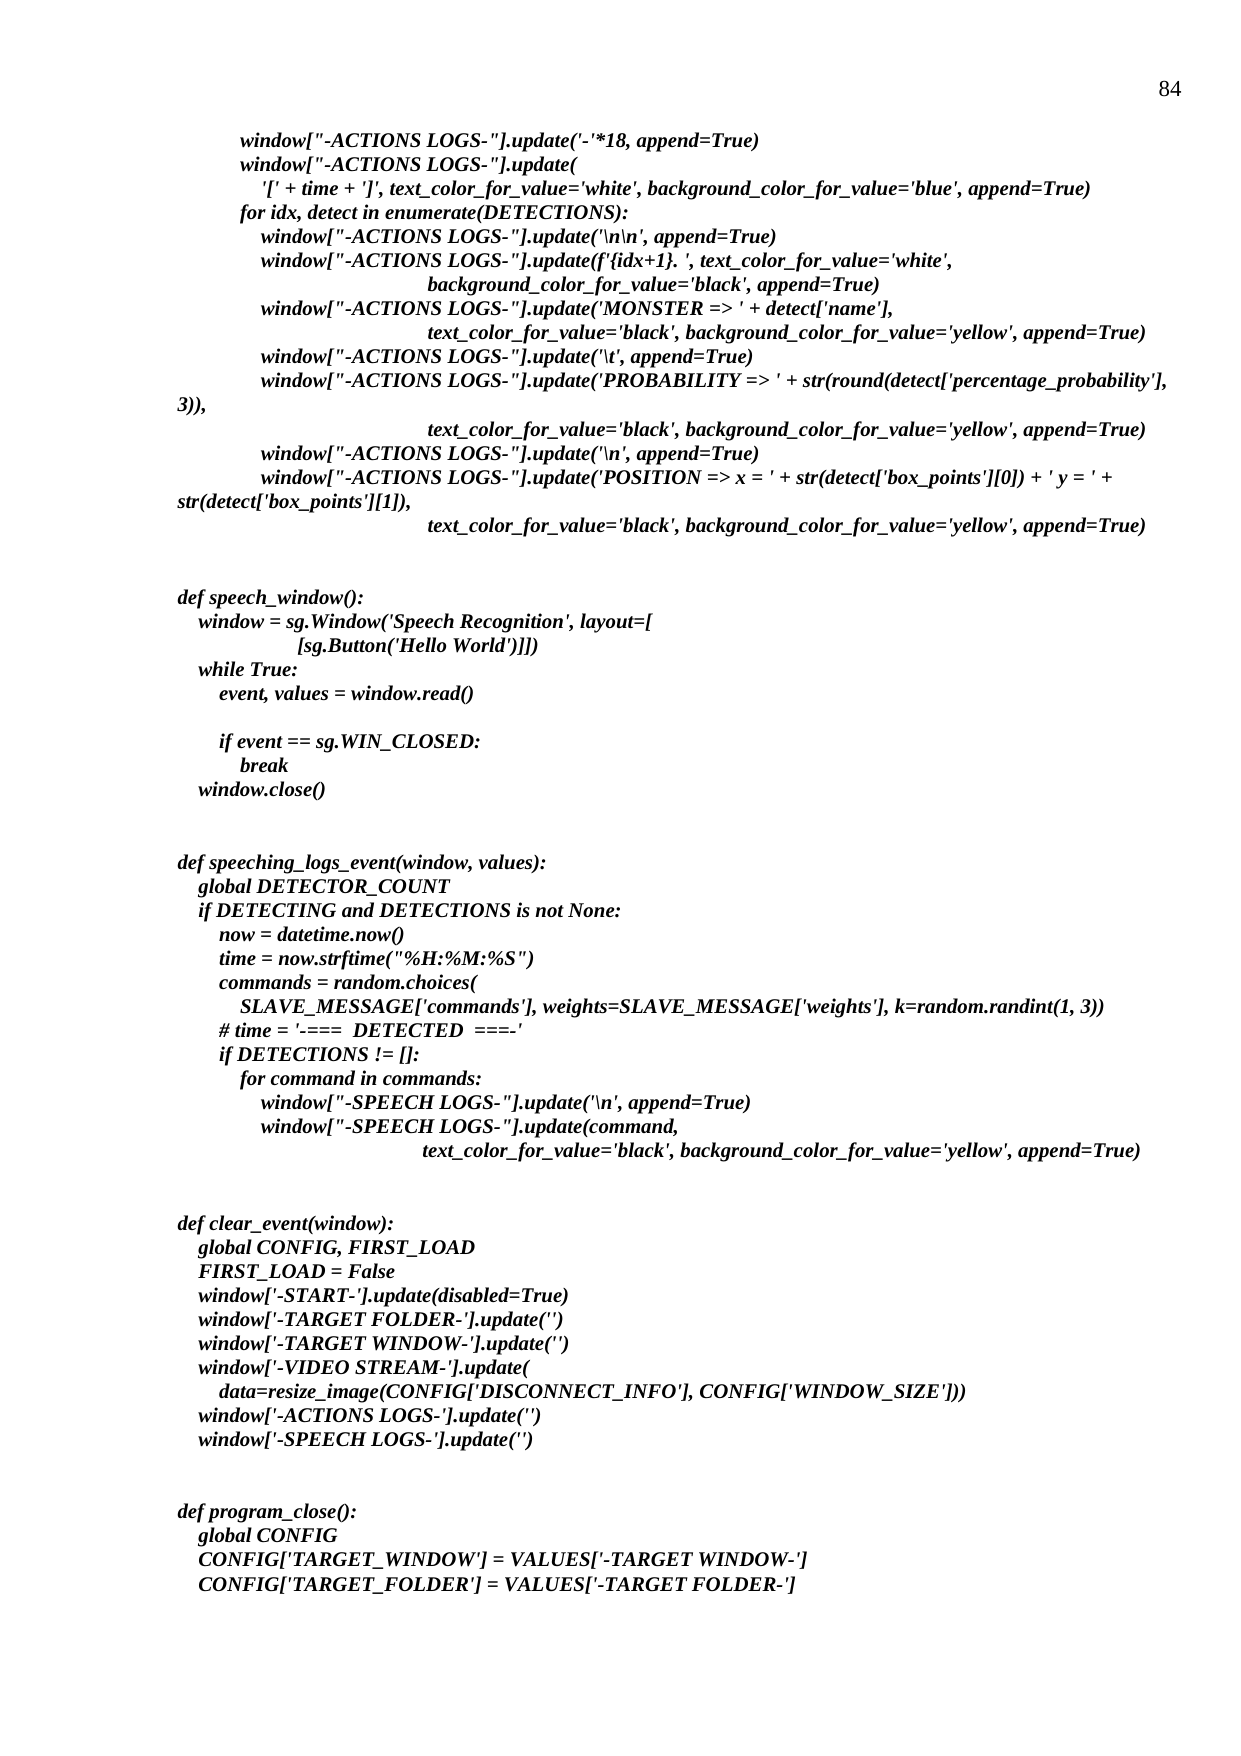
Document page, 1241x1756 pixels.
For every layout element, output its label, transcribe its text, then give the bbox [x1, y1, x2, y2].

text window["-ACTIONS LOGS-"].update(f'{idx+1}. ', text_color_for_value='white', [177, 248, 1181, 272]
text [177, 128, 1181, 152]
text def speech_window(): [177, 585, 1181, 609]
text window["-SPEECH LOGS-"].update(command, [177, 1114, 1181, 1138]
text for command in commands: [177, 1066, 1181, 1090]
text # time = '-=== DETECTED ===-' [177, 1018, 1181, 1042]
text CONFIG['TARGET_WINDOW'] = VALUES['-TARGET WINDOW-'] [177, 1547, 1181, 1571]
text window['-VIDEO STREAM-'].update( [177, 1355, 1181, 1379]
text [sg.Button('Hello World')]]) [177, 633, 1181, 657]
text window['-TARGET WINDOW-'].update('') [177, 1331, 1181, 1355]
text text_color_for_value='black', background_color_for_value='yellow', append=True) [177, 513, 1181, 537]
text global CONFIG [177, 1523, 1181, 1547]
text break [177, 753, 1181, 777]
text text_color_for_value='black', background_color_for_value='yellow', append=True) [177, 1138, 1181, 1162]
text window["-ACTIONS LOGS-"].update('\n\n', append=True) [177, 224, 1181, 248]
text if DETECTIONS != []: [177, 1042, 1181, 1066]
text window['-START-'].update(disabled=True) [177, 1283, 1181, 1307]
text commands = random.choices( [177, 970, 1181, 994]
text time = now.strftime("%H:%M:%S") [177, 946, 1181, 970]
text window["-ACTIONS LOGS-"].update( [177, 152, 1181, 176]
text for idx, detect in enumerate(DETECTIONS): [177, 200, 1181, 224]
text text_color_for_value='black', background_color_for_value='yellow', append=True) [177, 320, 1181, 344]
text window['-SPEECH LOGS-'].update('') [177, 1427, 1181, 1451]
text event, values = window.read() [177, 681, 1181, 705]
text window["-ACTIONS LOGS-"].update('POSITION => x = ' + str(detect['box_points'][0]) + ' y = ' + str(detect['box_points'][1]), [177, 464, 1181, 513]
text background_color_for_value='black', append=True) [177, 272, 1181, 296]
text window['-ACTIONS LOGS-'].update('') [177, 1403, 1181, 1427]
text text_color_for_value='black', background_color_for_value='yellow', append=True) [177, 416, 1181, 441]
text data=resize_image(CONFIG['DISCONNECT_INFO'], CONFIG['WINDOW_SIZE'])) [177, 1379, 1181, 1403]
text if DETECTING and DETECTIONS is not None: [177, 898, 1181, 922]
text global DETECTOR_COUNT [177, 874, 1181, 898]
text def speeching_logs_event(window, values): [177, 849, 1181, 874]
text SLAVE_MESSAGE['commands'], weights=SLAVE_MESSAGE['weights'], k=random.randint(1, 3)) [177, 994, 1181, 1018]
text window['-TARGET FOLDER-'].update('') [177, 1307, 1181, 1331]
text def program_close(): [177, 1499, 1181, 1523]
text window = sg.Window('Speech Recognition', layout=[ [177, 609, 1181, 633]
text window["-SPEECH LOGS-"].update('\n', append=True) [177, 1090, 1181, 1114]
text now = datetime.now() [177, 922, 1181, 946]
text '[' + time + ']', text_color_for_value='white', background_color_for_value='blue', append=True) [177, 176, 1181, 200]
text window["-ACTIONS LOGS-"].update('MONSTER => ' + detect['name'], [177, 296, 1181, 320]
text def clear_event(window): [177, 1211, 1181, 1234]
text FIRST_LOAD = False [177, 1259, 1181, 1283]
text window.close() [177, 777, 1181, 801]
text while True: [177, 657, 1181, 681]
text window["-ACTIONS LOGS-"].update('\t', append=True) [177, 344, 1181, 368]
text global CONFIG, FIRST_LOAD [177, 1234, 1181, 1259]
text window["-ACTIONS LOGS-"].update('PROBABILITY => ' + str(round(detect['percentage_probability'], 3)), [177, 368, 1181, 416]
text window["-ACTIONS LOGS-"].update('\n', append=True) [177, 441, 1181, 464]
text CONFIG['TARGET_FOLDER'] = VALUES['-TARGET FOLDER-'] [177, 1571, 1181, 1596]
text if event == sg.WIN_CLOSED: [177, 729, 1181, 753]
